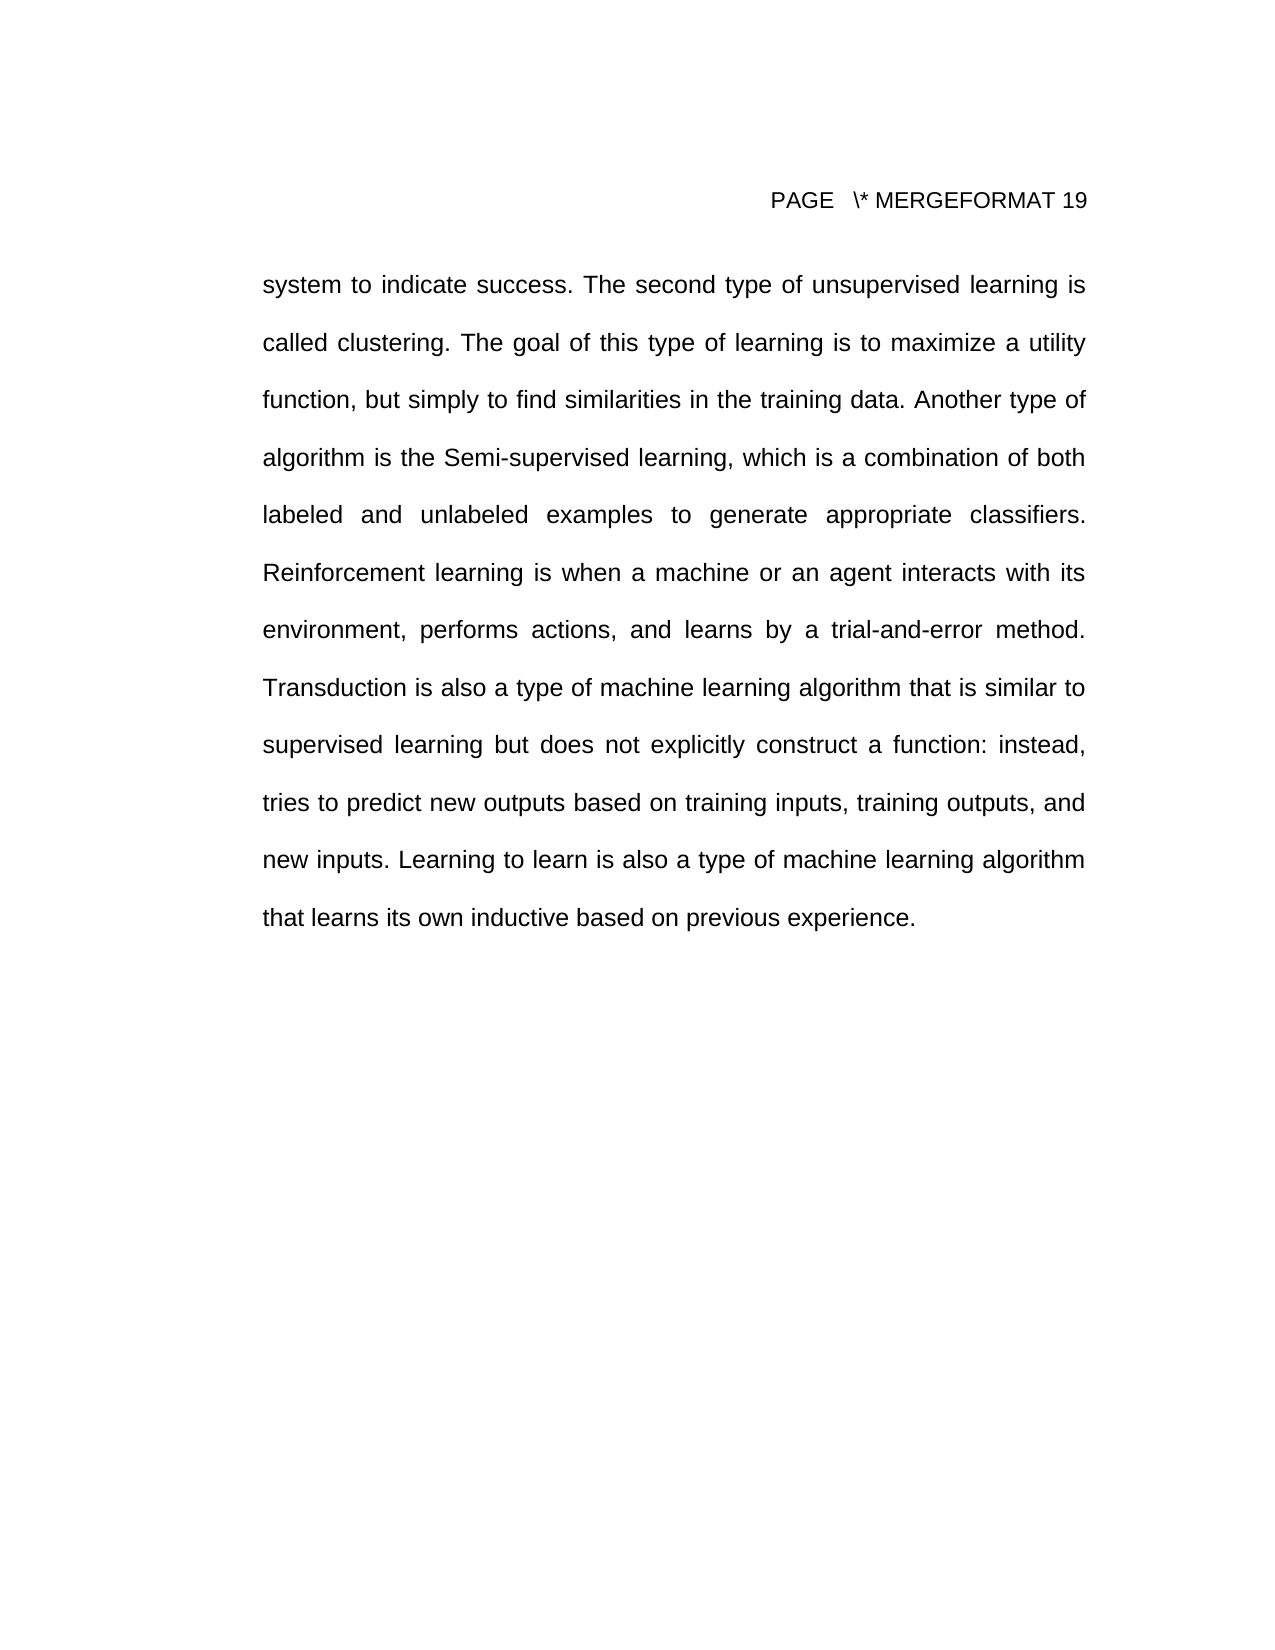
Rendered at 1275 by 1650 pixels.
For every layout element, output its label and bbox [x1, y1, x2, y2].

text [262, 270, 1087, 931]
